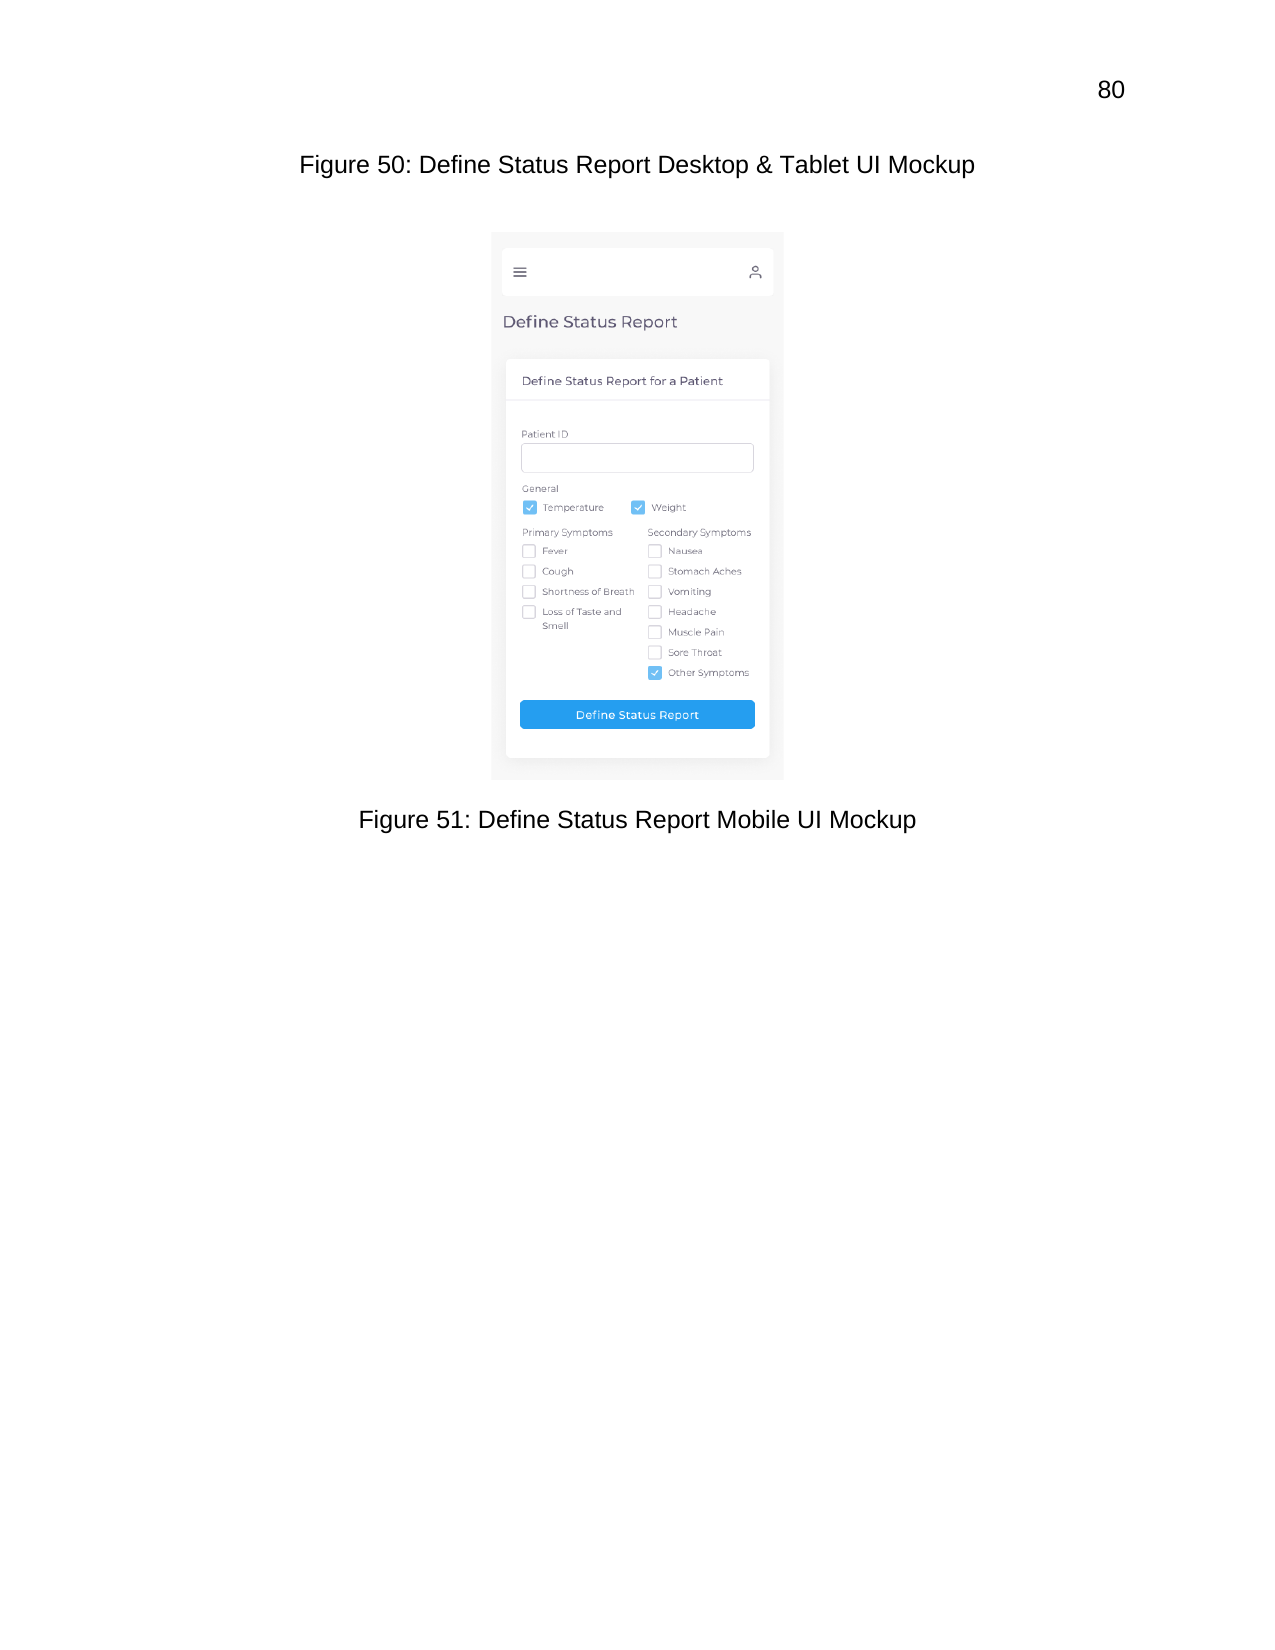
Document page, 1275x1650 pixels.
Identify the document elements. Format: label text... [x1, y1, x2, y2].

text Figure 50: Define Status Report Desktop & Tablet UI Mockup [150, 150, 1125, 179]
picture [491, 232, 784, 780]
text Figure 51: Define Status Report Mobile UI Mockup [150, 805, 1125, 834]
